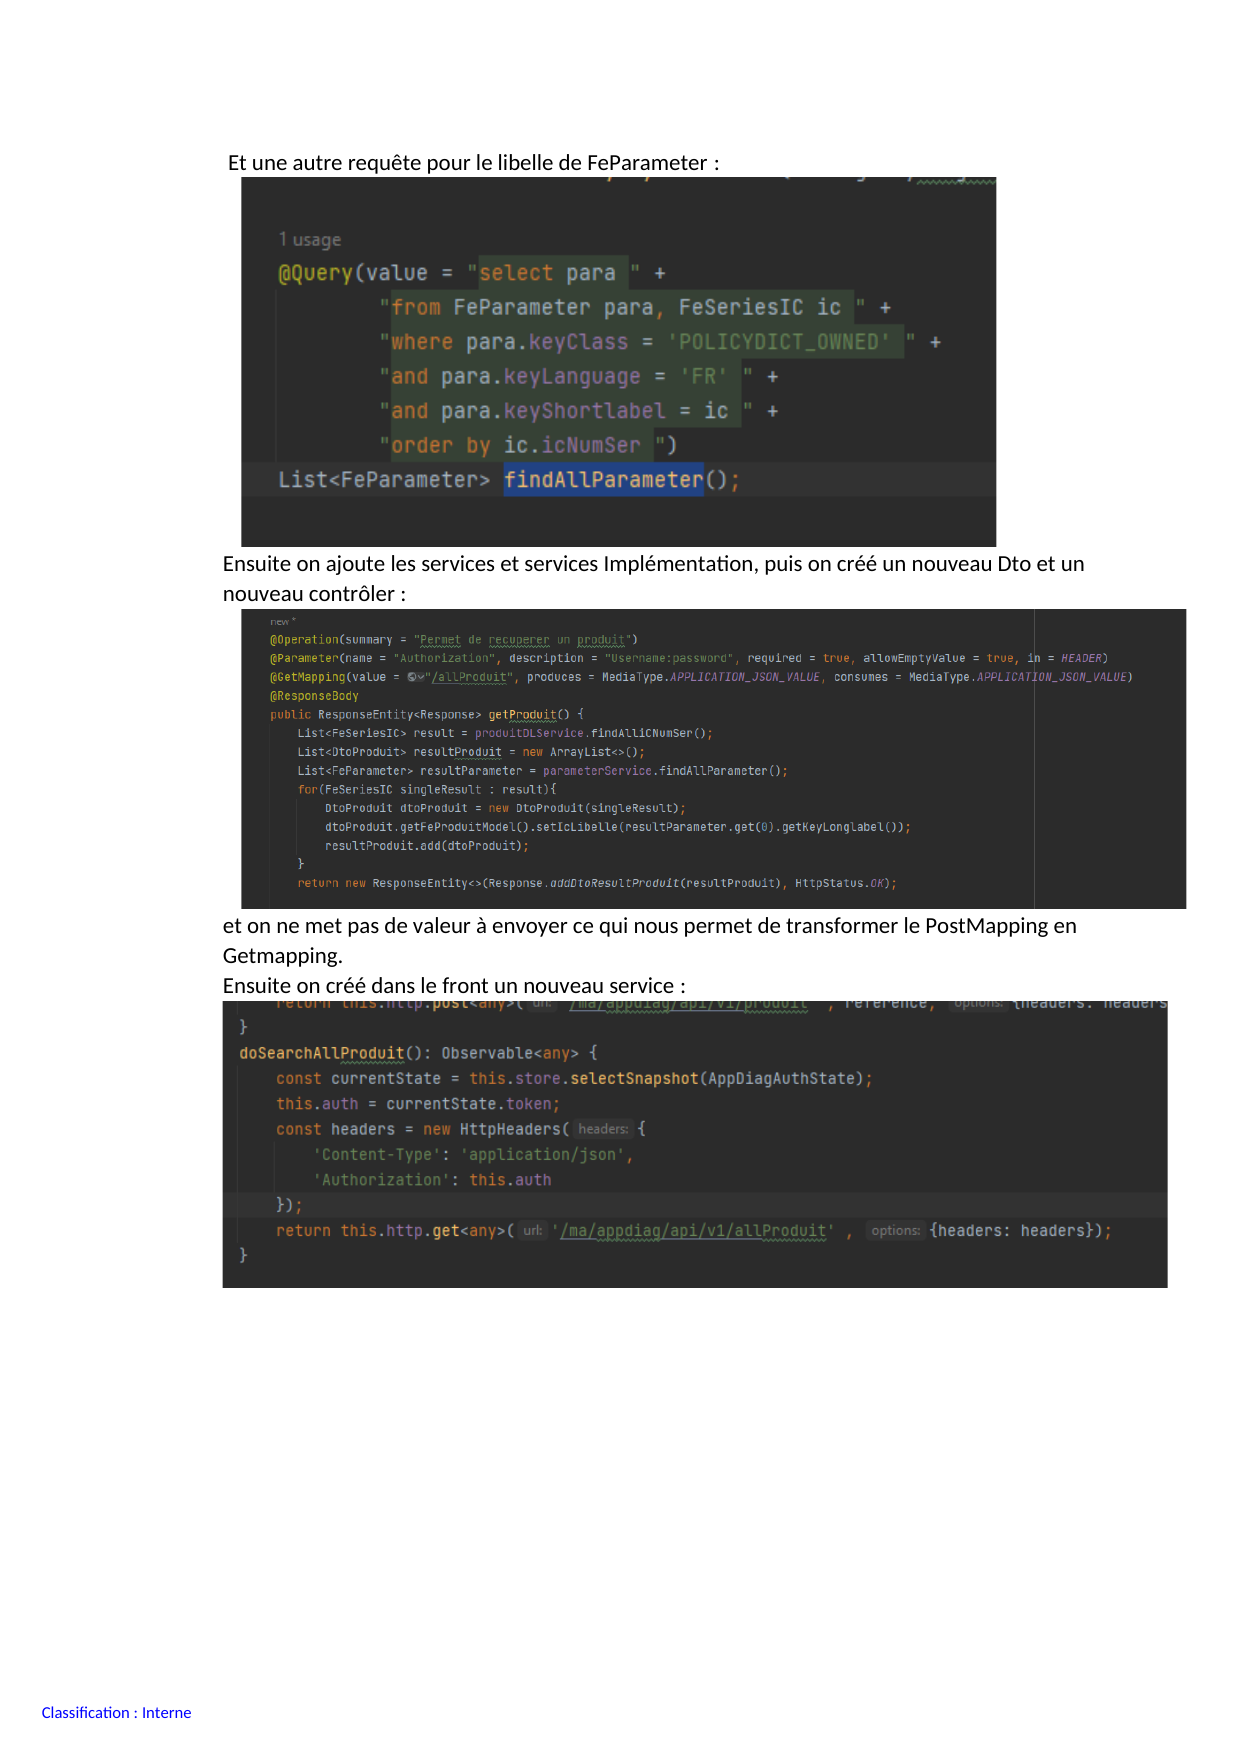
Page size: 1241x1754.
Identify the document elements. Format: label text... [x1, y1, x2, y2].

list Ensuite on créé dans le front un nouveau service : [223, 971, 1093, 1001]
list Et une autre requête pour le libelle de FeParameter : [223, 148, 1093, 547]
list et on ne met pas de valeur à envoyer ce qui nous permet de transformer le PostMapping en Getmapping. [223, 911, 1093, 969]
list Ensuite on ajoute les services et services Implémentation, puis on créé un nouveau Dto et un nouveau contrôler : [223, 549, 1093, 909]
picture [222, 1001, 1168, 1288]
